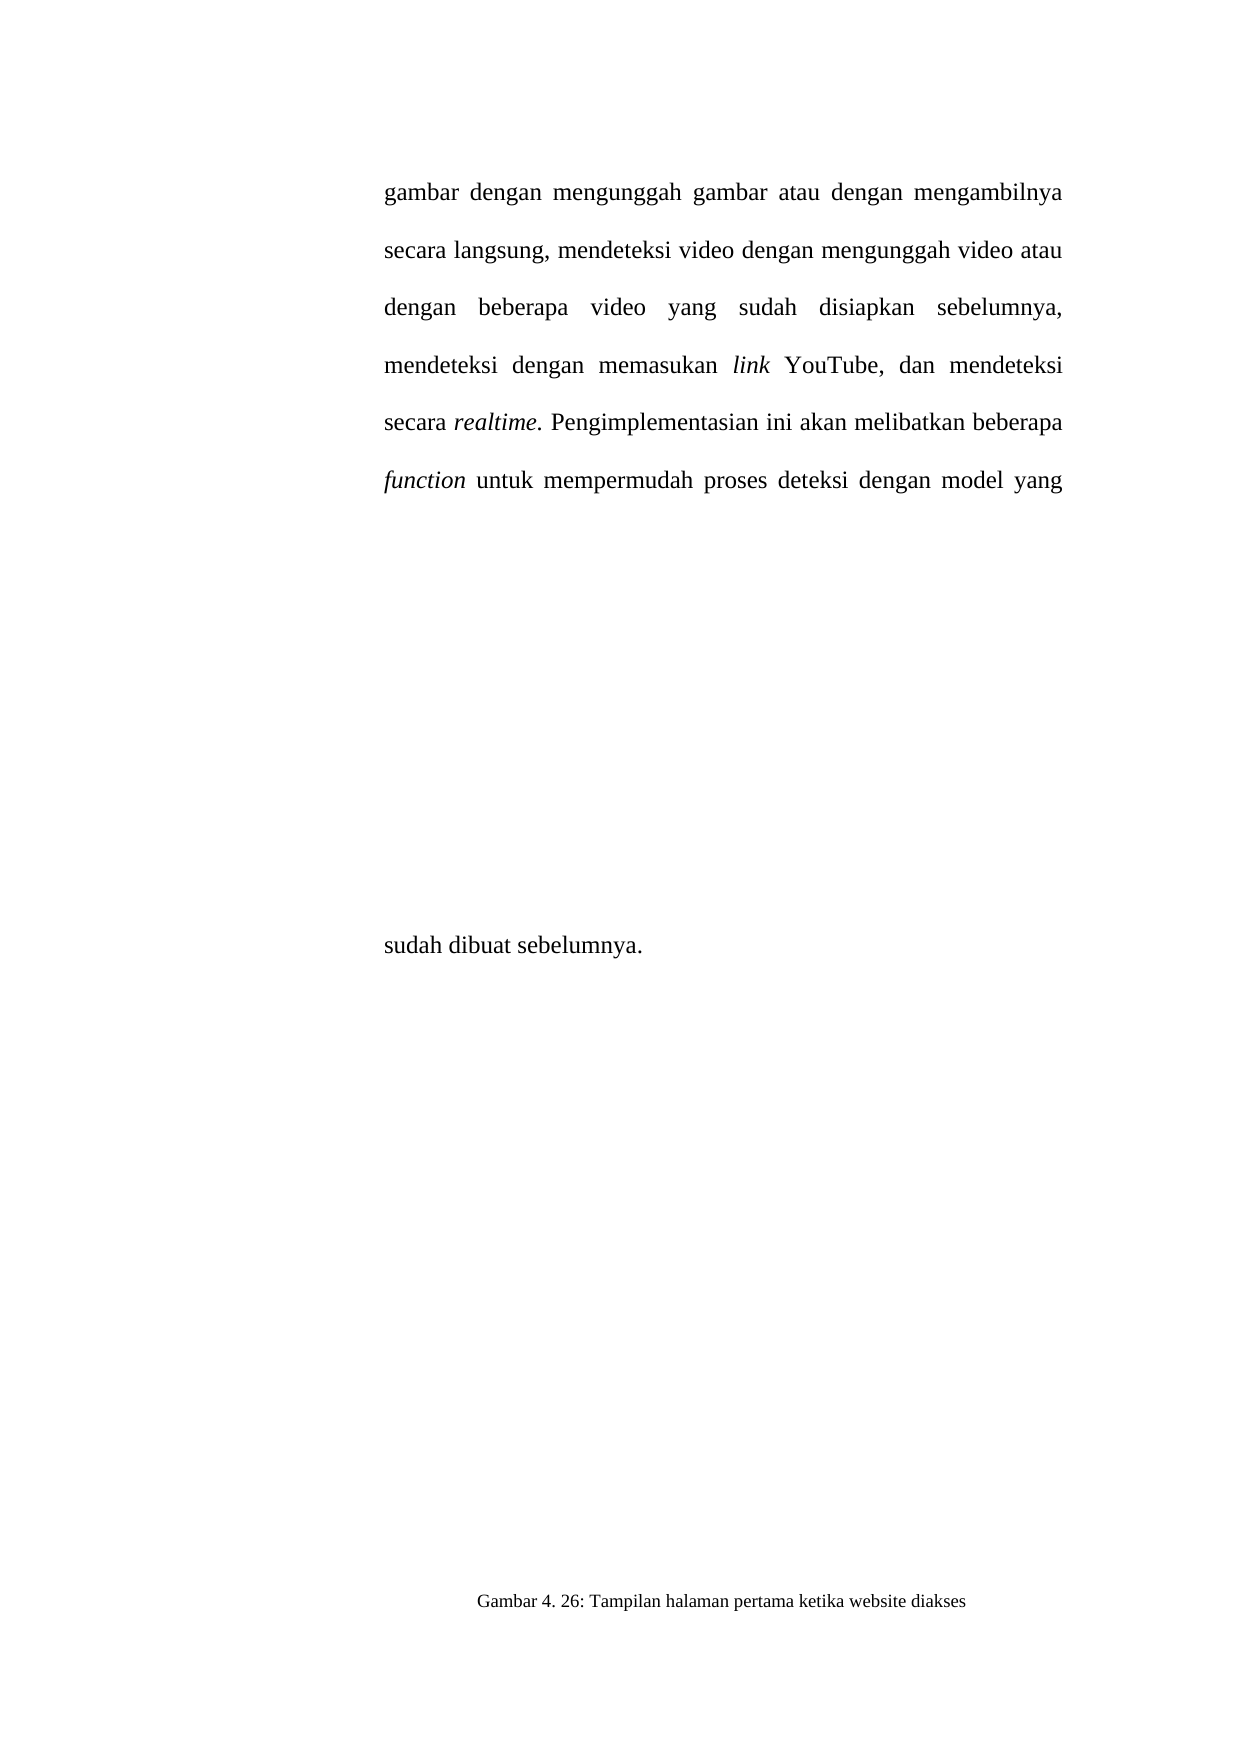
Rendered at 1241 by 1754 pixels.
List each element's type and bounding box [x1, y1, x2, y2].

text [384, 177, 1063, 959]
